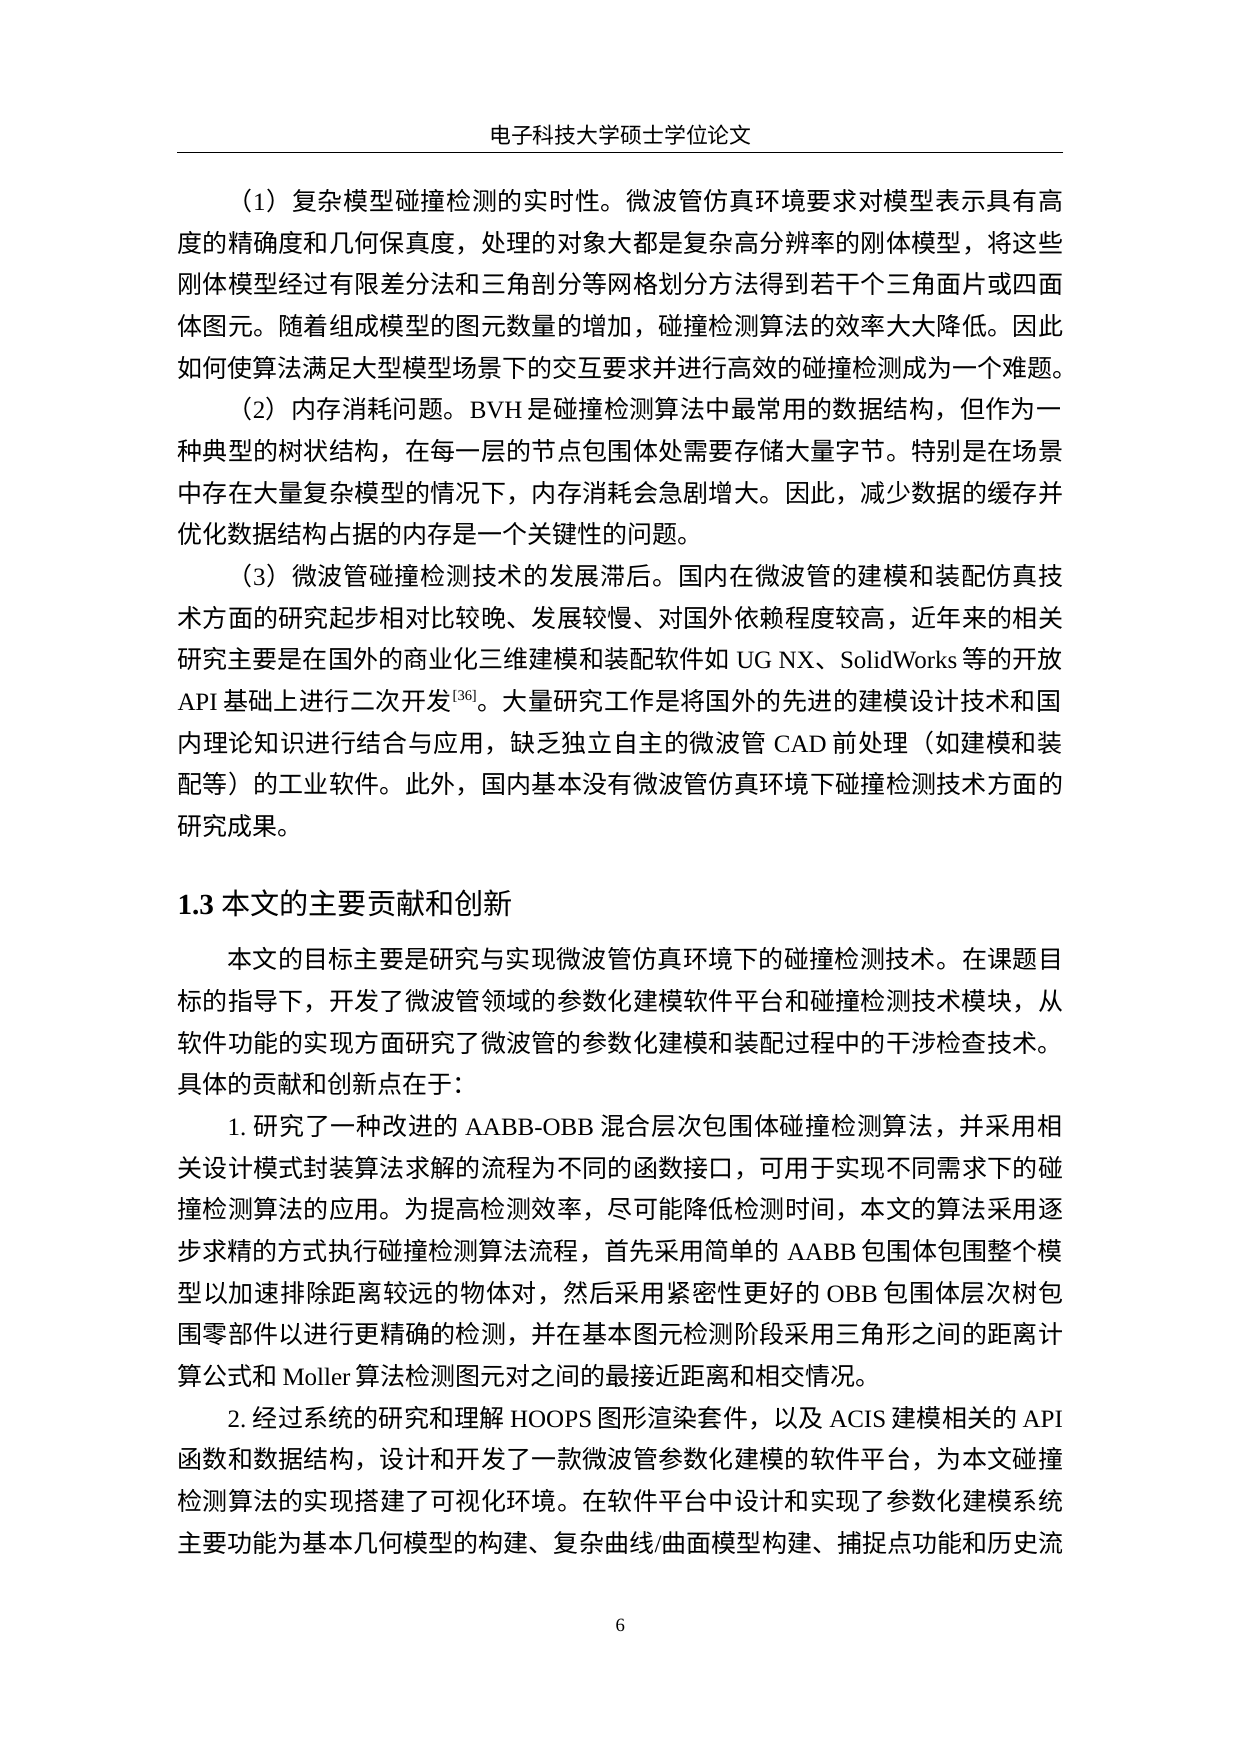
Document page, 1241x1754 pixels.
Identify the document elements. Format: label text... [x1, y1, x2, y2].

text （3）微波管碰撞检测技术的发展滞后。国内在微波管的建模和装配仿真技术方面的研究起步相对比较晚、发展较慢、对国外依赖程度较高，近年来的相关研究主要是在国外的商业化三维建模和装配软件如UG NX、SolidWorks等的开放API基础上进行二次开发[36]。大量研究工作是将国外的先进的建模设计技术和国内理论知识进行结合与应用，缺乏独立自主的微波管CAD前处理（如建模和装配等）的工业软件。此外，国内基本没有微波管仿真环境下碰撞检测技术方面的研究成果。 [177, 552, 1063, 844]
list （2）内存消耗问题。BVH是碰撞检测算法中最常用的数据结构，但作为一种典型的树状结构，在每一层的节点包围体处需要存储大量字节。特别是在场景中存在大量复杂模型的情况下，内存消耗会急剧增大。因此，减少数据的缓存并优化数据结构占据的内存是一个关键性的问题。 [177, 386, 1063, 552]
text 1.3 本文的主要贡献和创新 [177, 881, 1063, 923]
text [177, 1394, 1063, 1561]
text 1. 研究了一种改进的AABB-OBB混合层次包围体碰撞检测算法，并采用相关设计模式封装算法求解的流程为不同的函数接口，可用于实现不同需求下的碰撞检测算法的应用。为提高检测效率，尽可能降低检测时间，本文的算法采用逐步求精的方式执行碰撞检测算法流程，首先采用简单的AABB包围体包围整个模型以加速排除距离较远的物体对，然后采用紧密性更好的OBB包围体层次树包围零部件以进行更精确的检测，并在基本图元检测阶段采用三角形之间的距离计算公式和Moller算法检测图元对之间的最接近距离和相交情况。 [177, 1102, 1063, 1394]
text （1）复杂模型碰撞检测的实时性。微波管仿真环境要求对模型表示具有高度的精确度和几何保真度，处理的对象大都是复杂高分辨率的刚体模型，将这些刚体模型经过有限差分法和三角剖分等网格划分方法得到若干个三角面片或四面体图元。随着组成模型的图元数量的增加，碰撞检测算法的效率大大降低。因此，如何使算法满足大型模型场景下的交互要求并进行高效的碰撞检测成为一个难题。 [177, 177, 1063, 386]
text 本文的目标主要是研究与实现微波管仿真环境下的碰撞检测技术。在课题目标的指导下，开发了微波管领域的参数化建模软件平台和碰撞检测技术模块，从软件功能的实现方面研究了微波管的参数化建模和装配过程中的干涉检查技术。具体的贡献和创新点在于： [177, 936, 1063, 1102]
